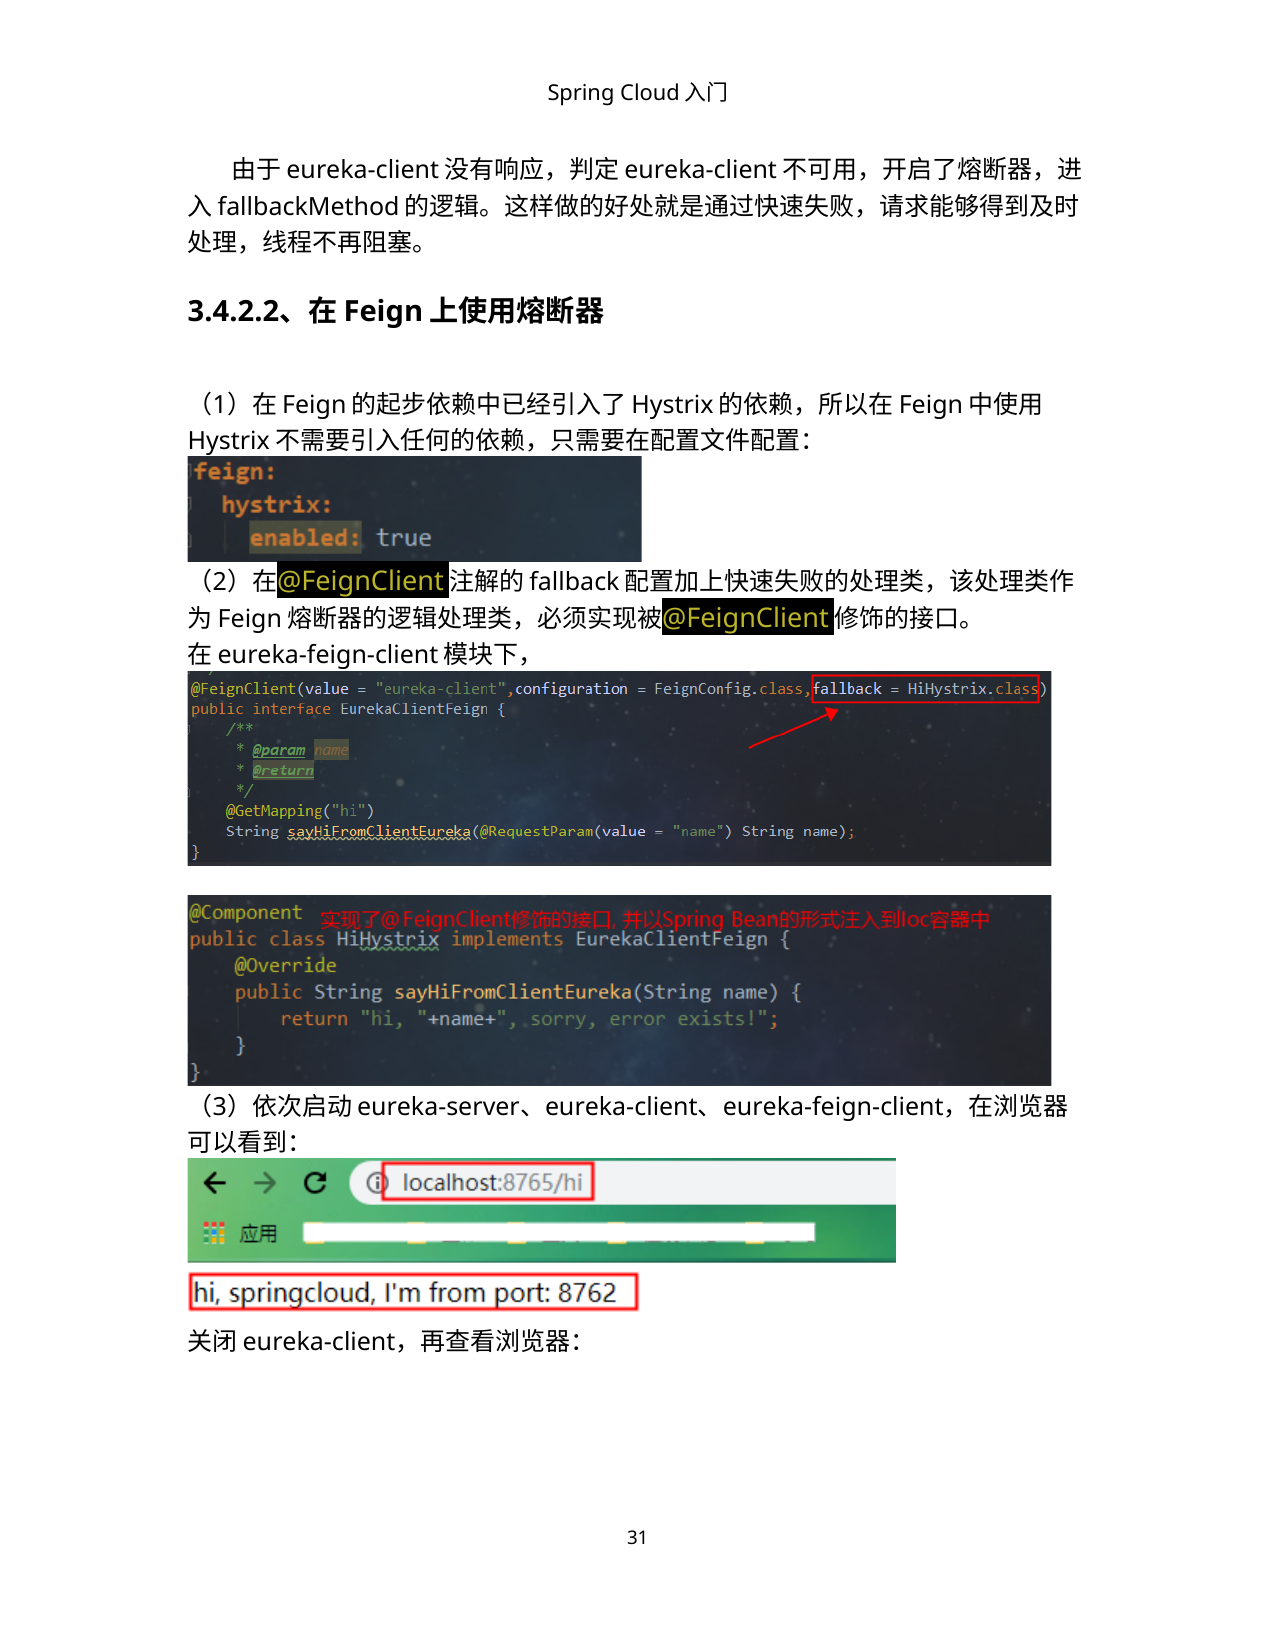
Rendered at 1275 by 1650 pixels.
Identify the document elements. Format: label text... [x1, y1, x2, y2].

picture [187, 456, 642, 562]
picture [187, 671, 1052, 866]
text （1）在Feign的起步依赖中已经引入了Hystrix的依赖，所以在Feign中使用Hystrix不需要引入任何的依赖，只需要在配置文件配置： [187, 384, 1087, 457]
picture [187, 895, 1052, 1086]
text 关闭eureka-client，再查看浏览器： [187, 1321, 1087, 1357]
subtitle 3.4.2.2、在Feign上使用熔断器 [187, 288, 1087, 330]
picture [187, 1158, 896, 1321]
text 在eureka-feign-client模块下， [187, 635, 1087, 671]
text （2）在@FeignClient注解的fallback配置加上快速失败的处理类，该处理类作为Feign熔断器的逻辑处理类，必须实现被@FeignClient修饰的接口。 [187, 561, 1087, 635]
text 由于eureka-client没有响应，判定eureka-client不可用，开启了熔断器，进入fallbackMethod的逻辑。这样做的好处就是通过快速失败，请求能够得到及时处理，线程不再阻塞。 [187, 150, 1087, 259]
text （3）依次启动eureka-server、eureka-client、eureka-feign-client，在浏览器可以看到： [187, 1086, 1087, 1158]
